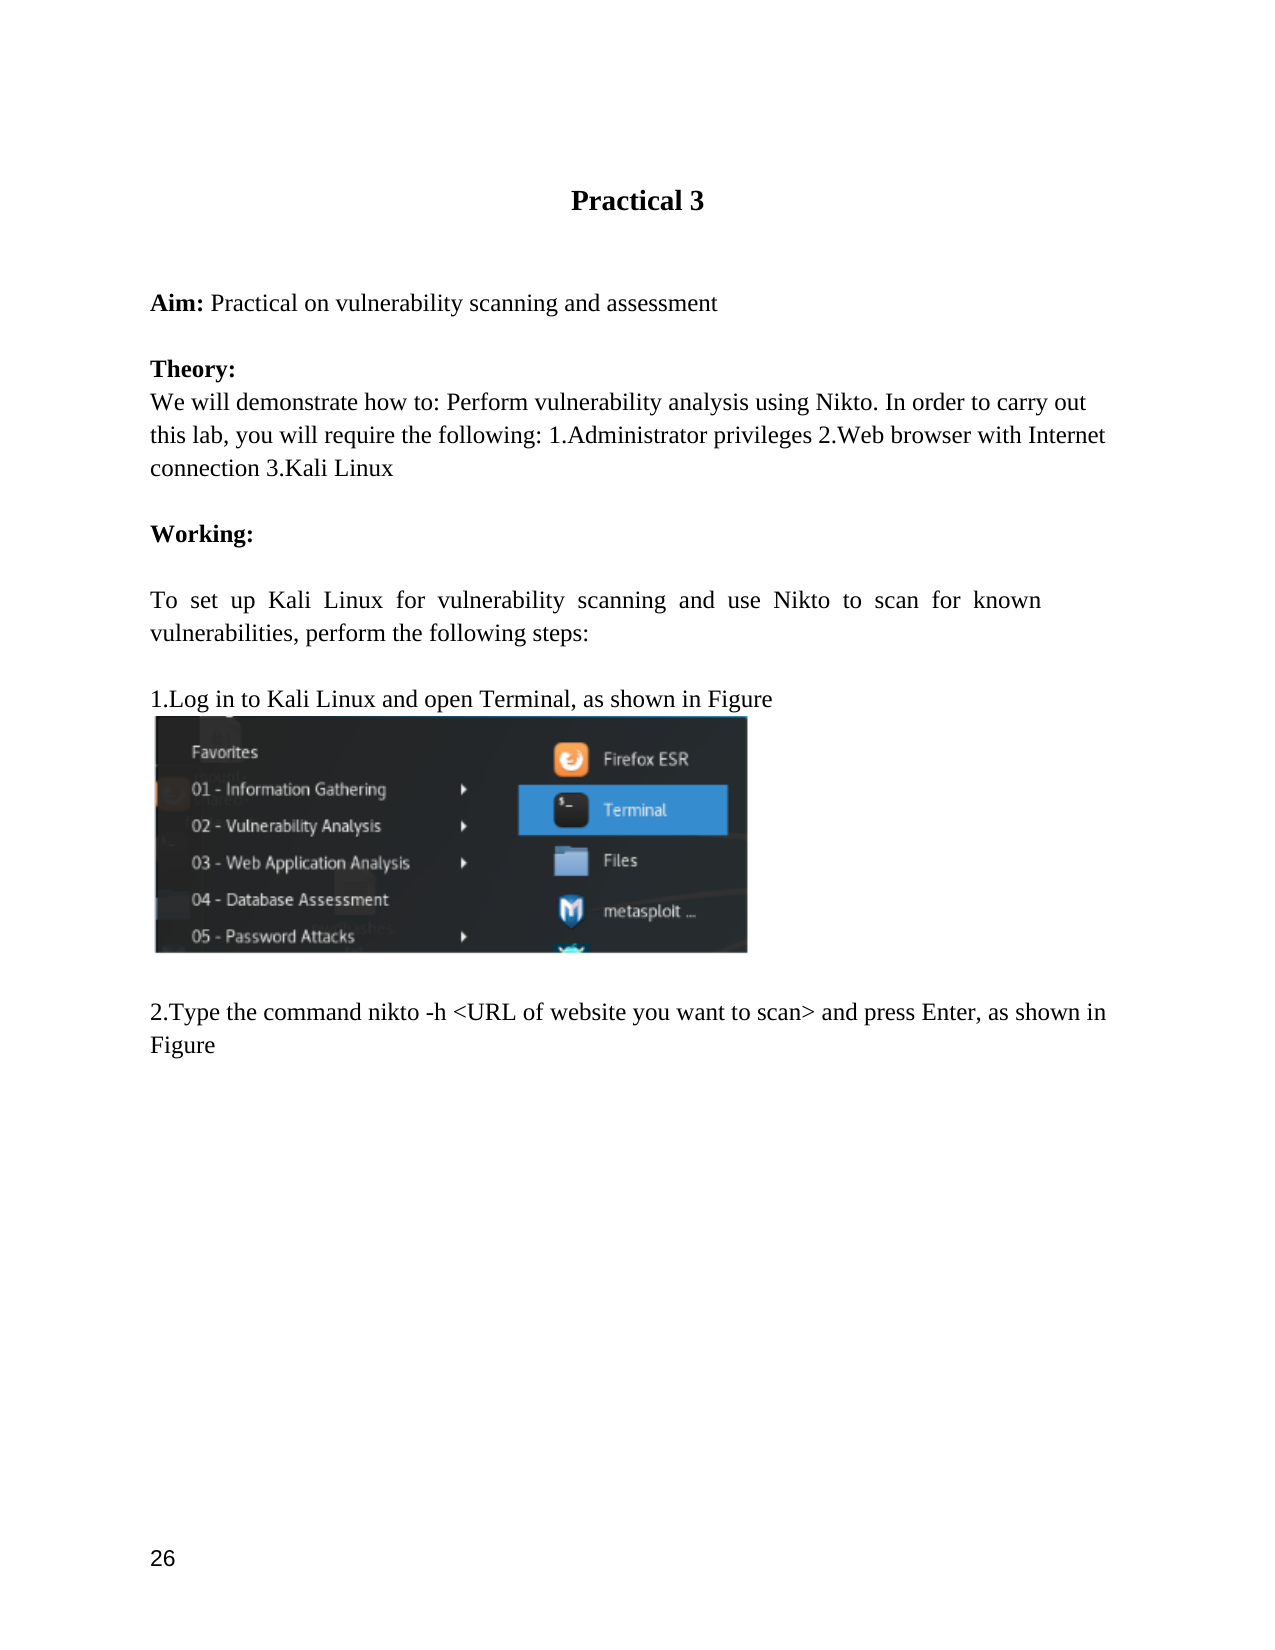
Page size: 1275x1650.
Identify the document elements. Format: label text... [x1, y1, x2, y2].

text Practical 3 [150, 183, 1125, 217]
picture [150, 716, 754, 961]
text Theory: [150, 354, 1125, 382]
text To set up Kali Linux for vulnerability scanning and use Nikto to scan for known vulnerabilities, perform the following steps: [150, 585, 1125, 647]
text 2.Type the command nikto -h <URL of website you want to scan> and press Enter, as shown in Figure [150, 997, 1125, 1059]
text We will demonstrate how to: Perform vulnerability analysis using Nikto. In order to carry out this lab, you will require the following: 1.Administrator privileges 2.Web browser with Internet connection 3.Kali Linux [150, 387, 1125, 481]
text Working: [150, 519, 1125, 547]
text 1.Log in to Kali Linux and open Terminal, as shown in Figure [150, 684, 1125, 713]
text Aim: Practical on vulnerability scanning and assessment [150, 288, 1125, 316]
